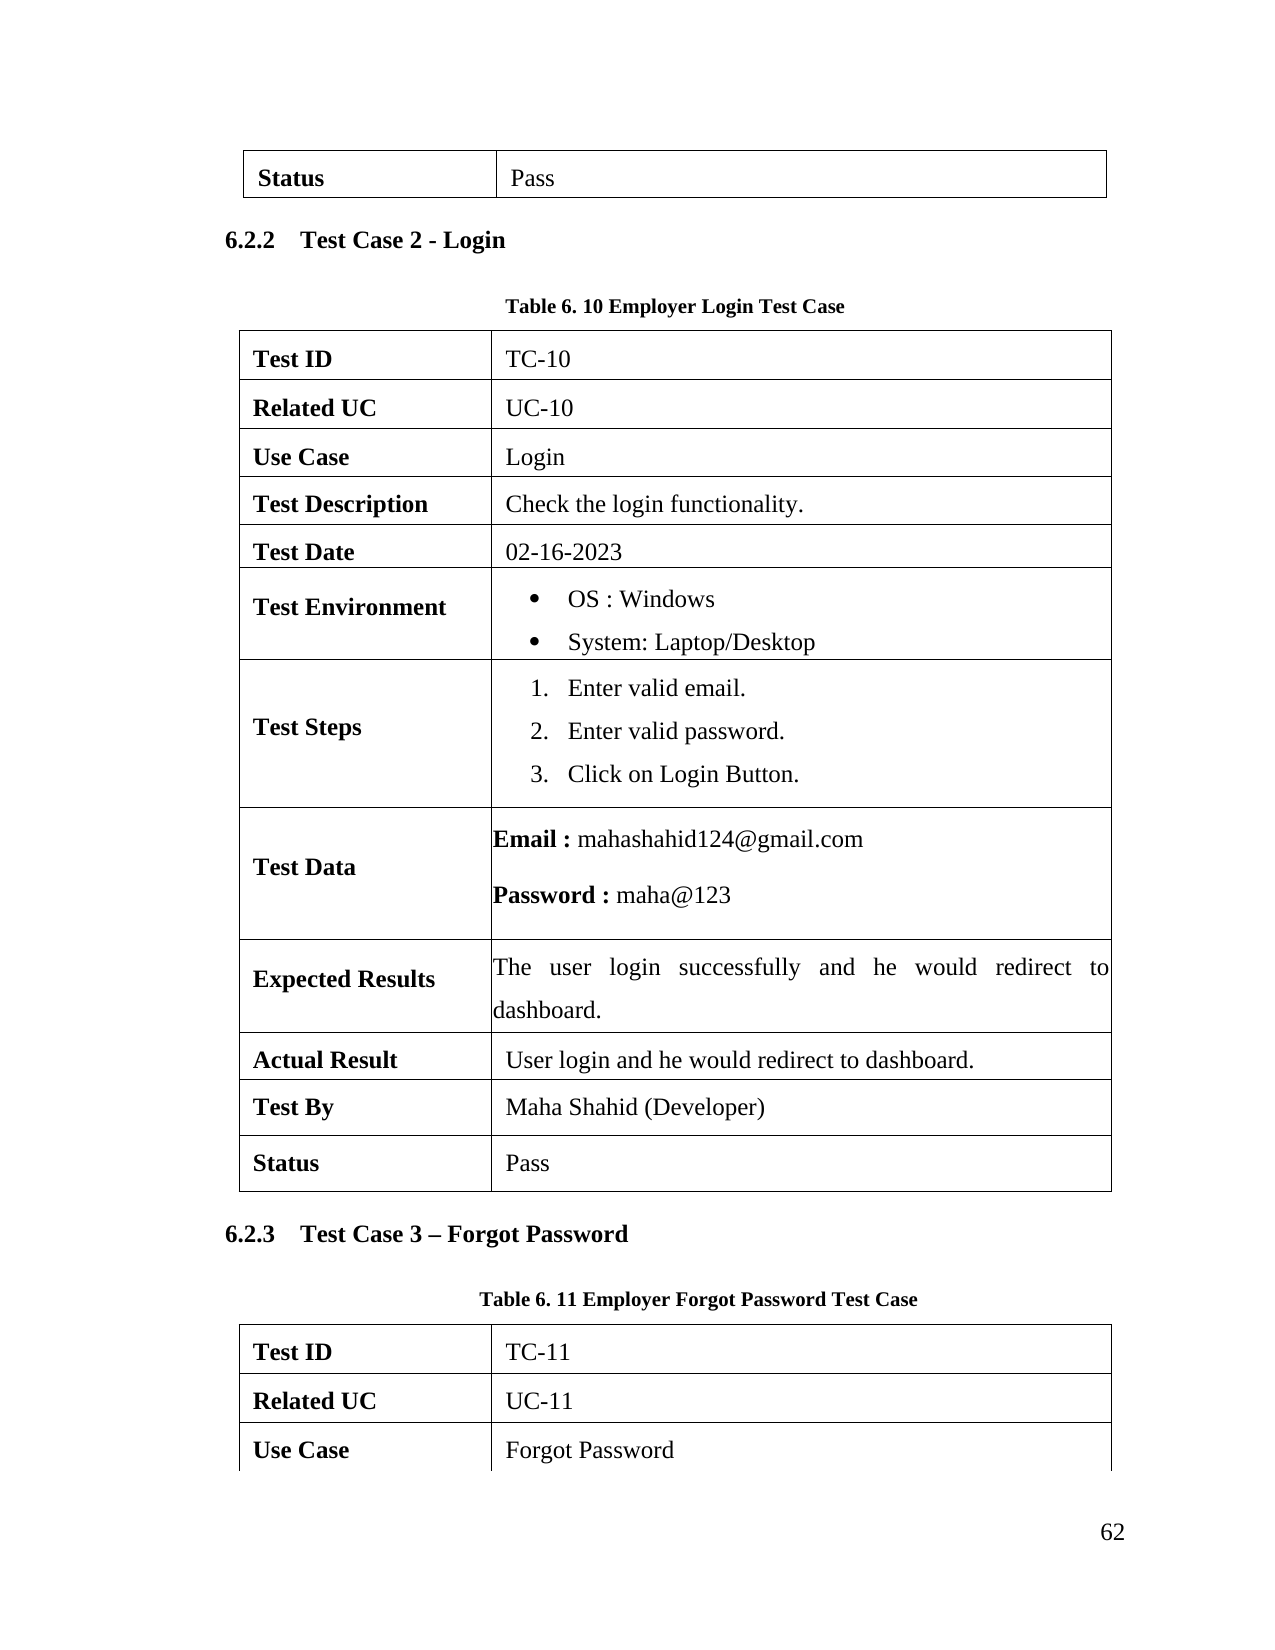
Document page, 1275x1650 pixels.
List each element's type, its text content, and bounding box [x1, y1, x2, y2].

table_cell 02-16-2023 [492, 525, 1111, 567]
table_cell Enter valid email. Enter valid password. Click on Login Button. [492, 660, 1111, 807]
table_cell Pass [492, 1136, 1111, 1191]
table_cell Maha Shahid (Developer) [492, 1080, 1111, 1135]
table_cell Test Steps [240, 660, 491, 807]
table_cell Status [240, 1136, 491, 1191]
subtitle Test Case 2 - Login [225, 226, 1125, 254]
table_cell Forgot Password [492, 1423, 1111, 1471]
table_cell OS : Windows System: Laptop/Desktop [492, 568, 1111, 659]
table_cell Test Environment [240, 568, 491, 659]
table_cell The user login successfully and he would redirect to dashboard. [492, 940, 1111, 1032]
table_cell Test Date [240, 525, 491, 567]
table_cell Check the login functionality. [492, 477, 1111, 524]
table_cell Related UC [240, 380, 491, 428]
table_cell Use Case [240, 429, 491, 476]
subtitle Test Case 3 – Forgot Password [225, 1219, 1125, 1248]
table_cell UC-10 [492, 380, 1111, 428]
text Table 6. 11 Employer Forgot Password Test Case [272, 1287, 1125, 1311]
table_cell Test Description [240, 477, 491, 524]
text Table 6. 10 Employer Login Test Case [225, 294, 1125, 318]
table_header TC-11 [492, 1325, 1111, 1373]
table_cell Login [492, 429, 1111, 476]
table_cell Status [244, 151, 496, 197]
table_cell Test Data [240, 808, 491, 939]
table_cell User login and he would redirect to dashboard. [492, 1033, 1111, 1078]
table_header TC-10 [492, 331, 1111, 379]
table_header Test ID [240, 1325, 491, 1373]
table_cell Expected Results [240, 940, 491, 1032]
table_cell Related UC [240, 1374, 491, 1422]
table_header Test ID [240, 331, 491, 379]
table_cell Use Case [240, 1423, 491, 1471]
table_cell Email : mahashahid124@gmail.com Password : maha@123 [492, 808, 1111, 939]
table_cell Test By [240, 1080, 491, 1135]
table_cell UC-11 [492, 1374, 1111, 1422]
table_cell Pass [497, 151, 1106, 197]
table_cell Actual Result [240, 1033, 491, 1078]
